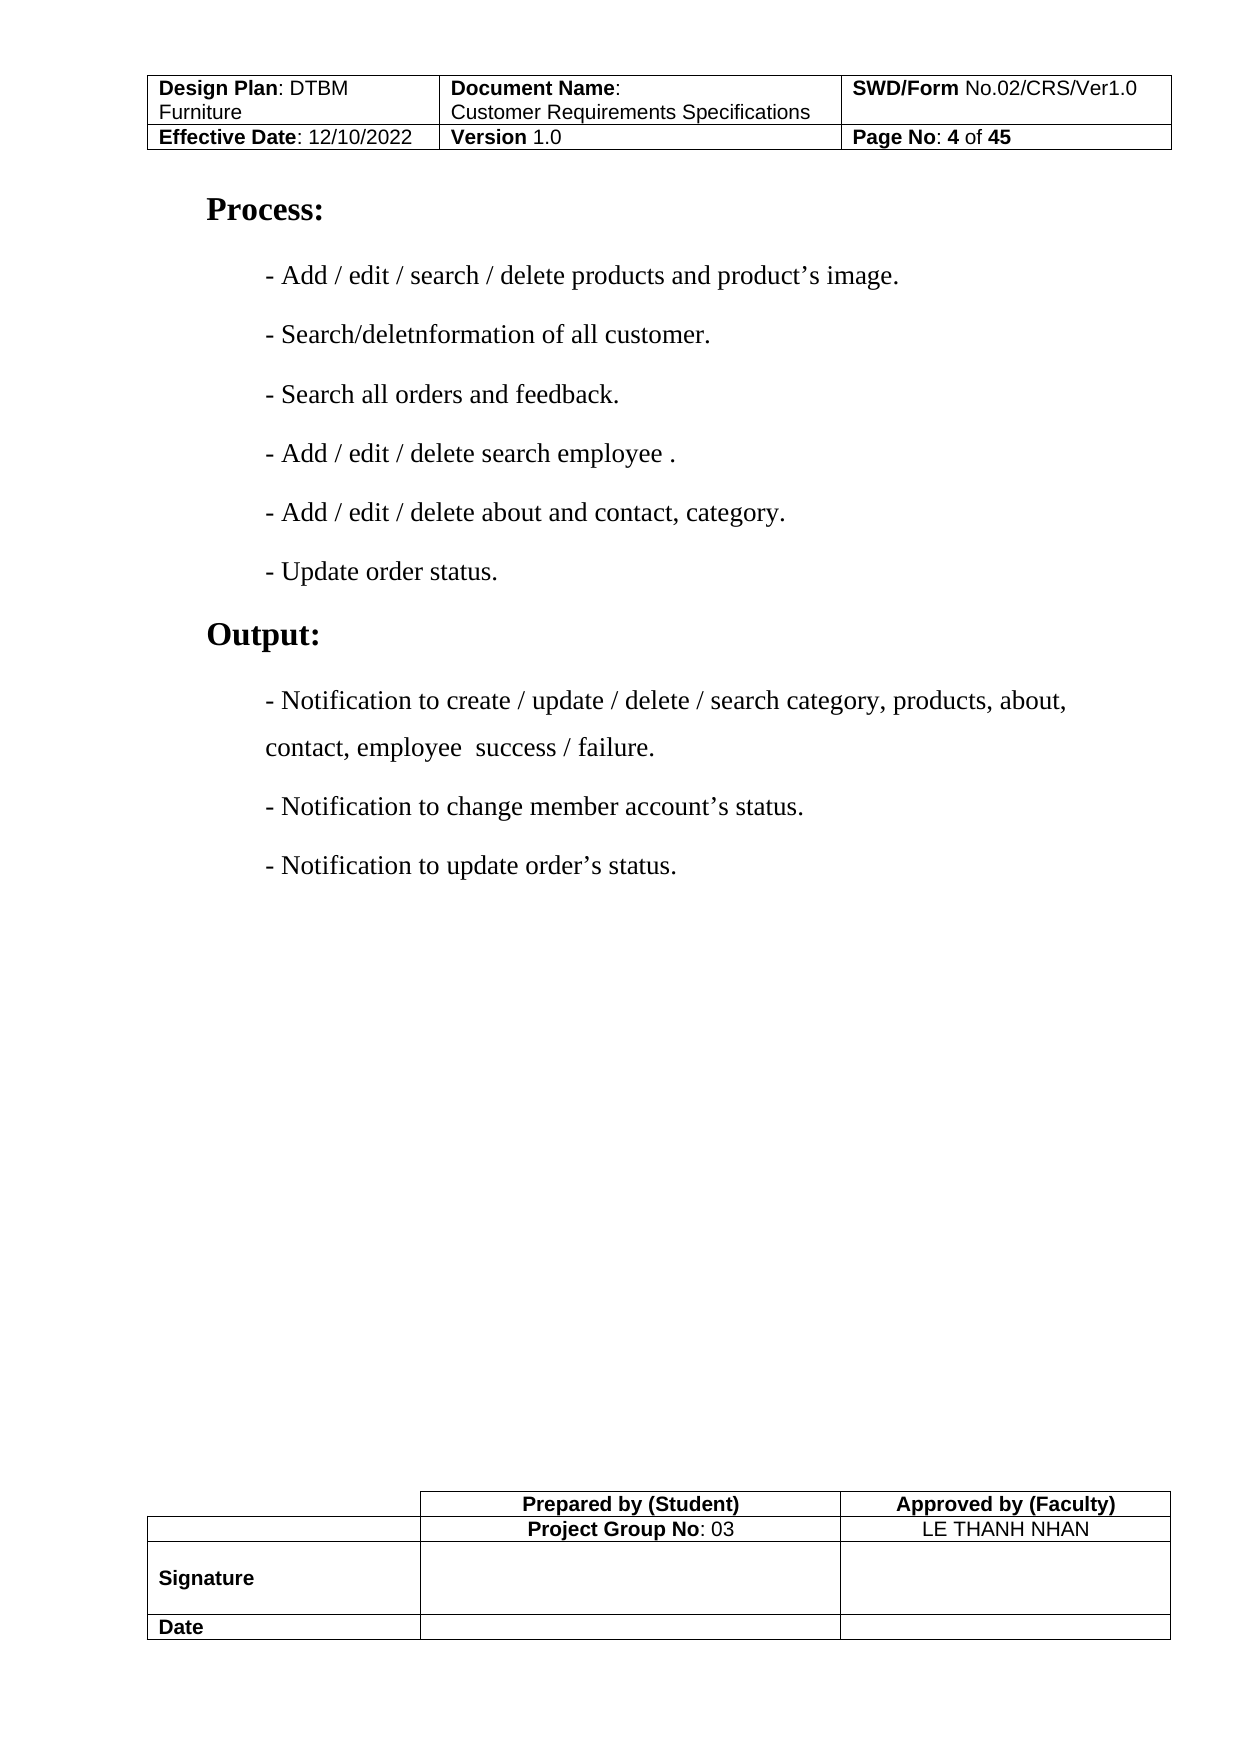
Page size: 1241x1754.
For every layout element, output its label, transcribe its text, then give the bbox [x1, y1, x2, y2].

text - Update order status. [147, 555, 1093, 586]
text - Search all orders and feedback. [147, 378, 1093, 409]
text - Add / edit / search / delete products and product’s image. [147, 259, 1093, 291]
text Process: [147, 189, 1093, 228]
text - Add / edit / delete search employee . [147, 437, 1093, 468]
text - Notification to update order’s status. [147, 849, 1093, 881]
text - Notification to change member account’s status. [147, 790, 1093, 821]
text - Notification to create / update / delete / search category, products, about, contact, employee success / failure. [265, 684, 1093, 762]
text Output: [147, 614, 1093, 653]
text - Search/deletnformation of all customer. [147, 319, 1093, 350]
text - Add / edit / delete about and contact, category. [147, 496, 1093, 527]
